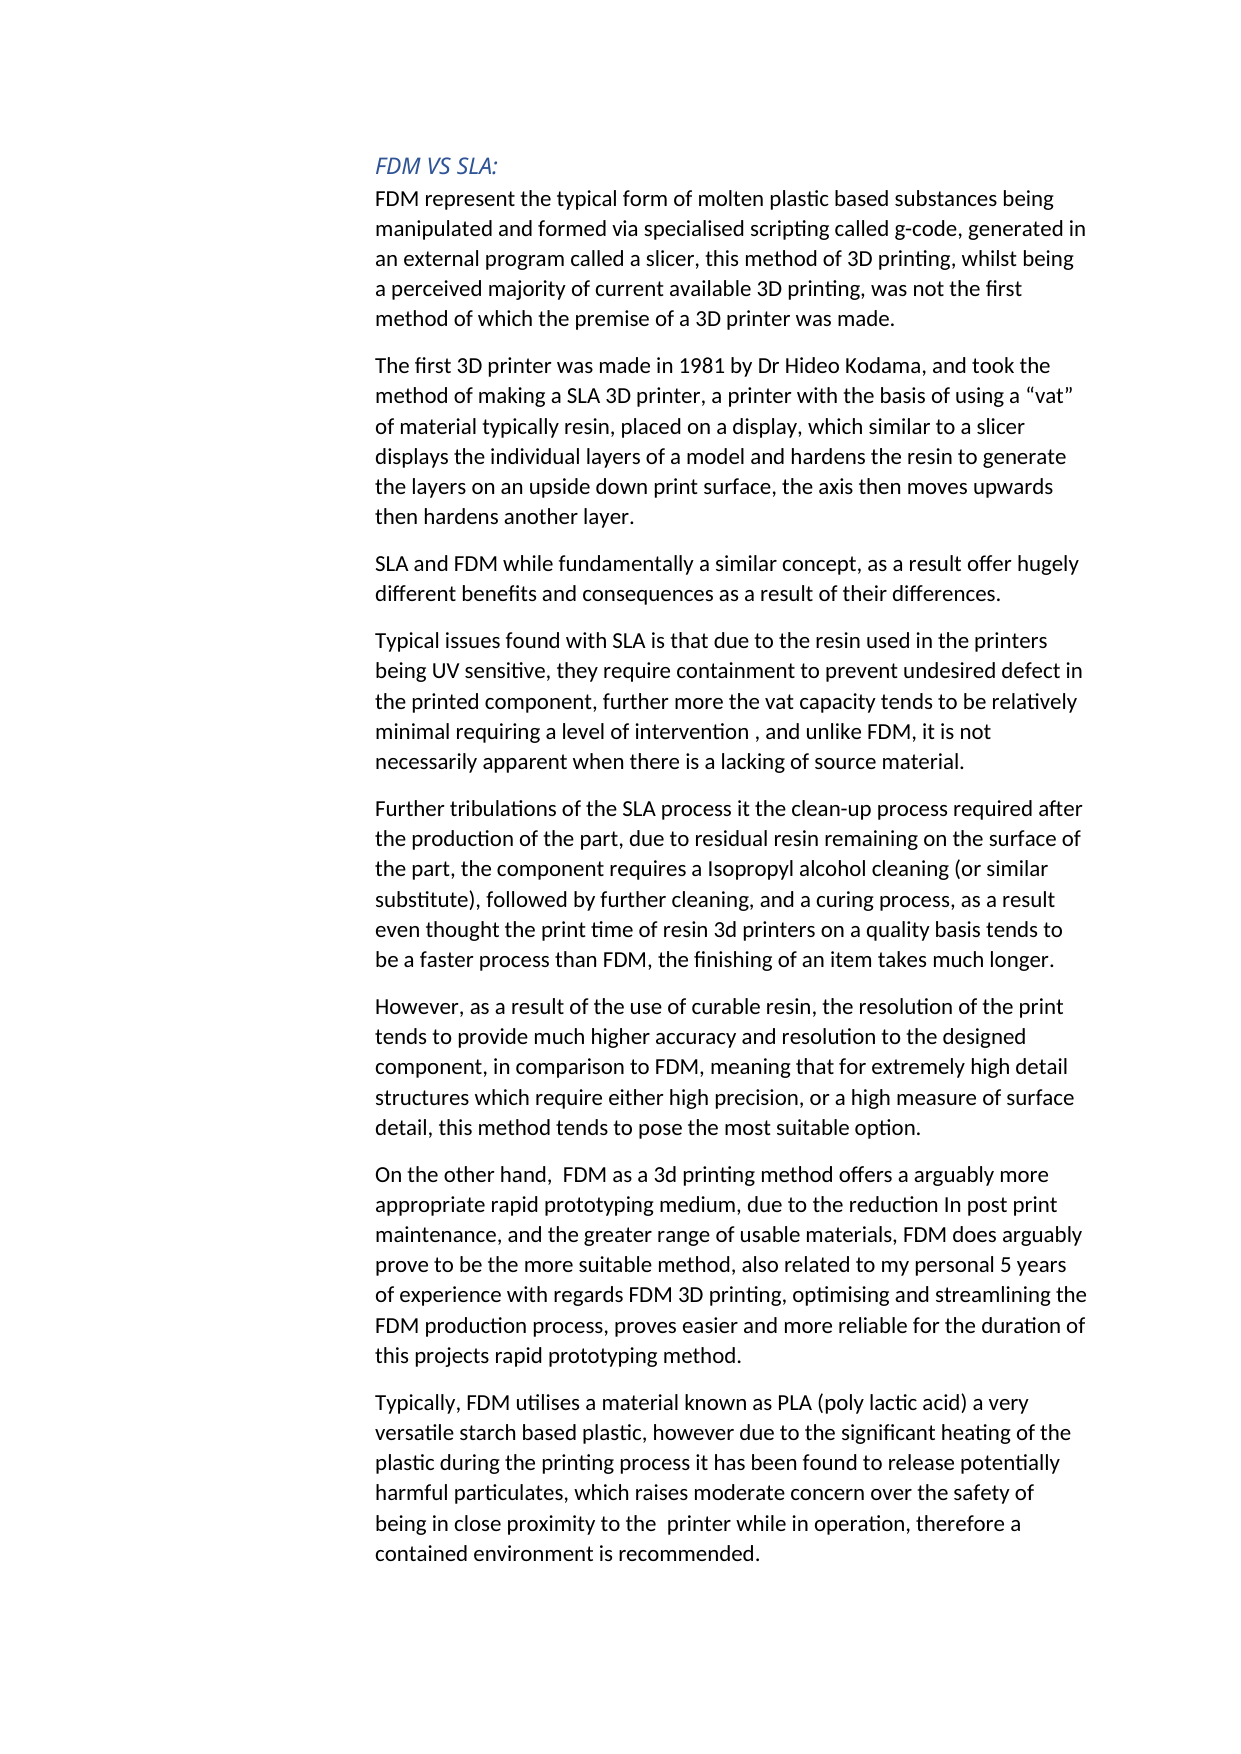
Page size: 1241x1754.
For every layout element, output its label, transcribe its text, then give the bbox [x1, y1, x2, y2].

text Further tribulations of the SLA process it the clean-up process required after the production of the part, due to residual resin remaining on the surface of the part, the component requires a Isopropyl alcohol cleaning (or similar substitute), followed by further cleaning, and a curing process, as a result even thought the print time of resin 3d printers on a quality basis tends to be a faster process than FDM, the finishing of an item takes much longer. [375, 794, 1090, 973]
text SLA and FDM while fundamentally a similar concept, as a result offer hugely different benefits and consequences as a result of their differences. [375, 549, 1090, 608]
text FDM represent the typical form of molten plastic based substances being manipulated and formed via specialised scripting called g-code, generated in an external program called a slicer, this method of 3D printing, whilst being a perceived majority of current available 3D printing, was not the first method of which the premise of a 3D printer was made. [375, 184, 1090, 333]
text However, as a result of the use of curable resin, the resolution of the print tends to provide much higher accuracy and resolution to the designed component, in comparison to FDM, meaning that for extremely high detail structures which require either high precision, or a high measure of surface detail, this method tends to pose the most suitable option. [375, 992, 1090, 1141]
subtitle FDM VS SLA: [300, 150, 1090, 181]
text Typical issues found with SLA is that due to the resin used in the printers being UV sensitive, they require containment to prevent undesired defect in the printed component, further more the vat capacity tends to be relatively minimal requiring a level of intervention , and unlike FDM, it is not necessarily apparent when there is a lacking of source material. [375, 626, 1090, 775]
text On the other hand, FDM as a 3d printing method offers a arguably more appropriate rapid prototyping medium, due to the reduction In post print maintenance, and the greater range of usable materials, FDM does arguably prove to be the more suitable method, also related to my personal 5 years of experience with regards FDM 3D printing, optimising and streamlining the FDM production process, proves easier and more reliable for the duration of this projects rapid prototyping method. [375, 1160, 1090, 1369]
text The first 3D printer was made in 1981 by Dr Hideo Kodama, and took the method of making a SLA 3D printer, a printer with the basis of using a “vat” of material typically resin, placed on a display, which similar to a slicer displays the individual layers of a model and hardens the resin to generate the layers on an upside down print surface, the axis then moves upwards then hardens another layer. [375, 351, 1090, 531]
text Typically, FDM utilises a material known as PLA (poly lactic acid) a very versatile starch based plastic, however due to the significant heating of the plastic during the printing process it has been found to release potentially harmful particulates, which raises moderate concern over the safety of being in close proximity to the printer while in operation, therefore a contained environment is recommended. [375, 1388, 1090, 1567]
